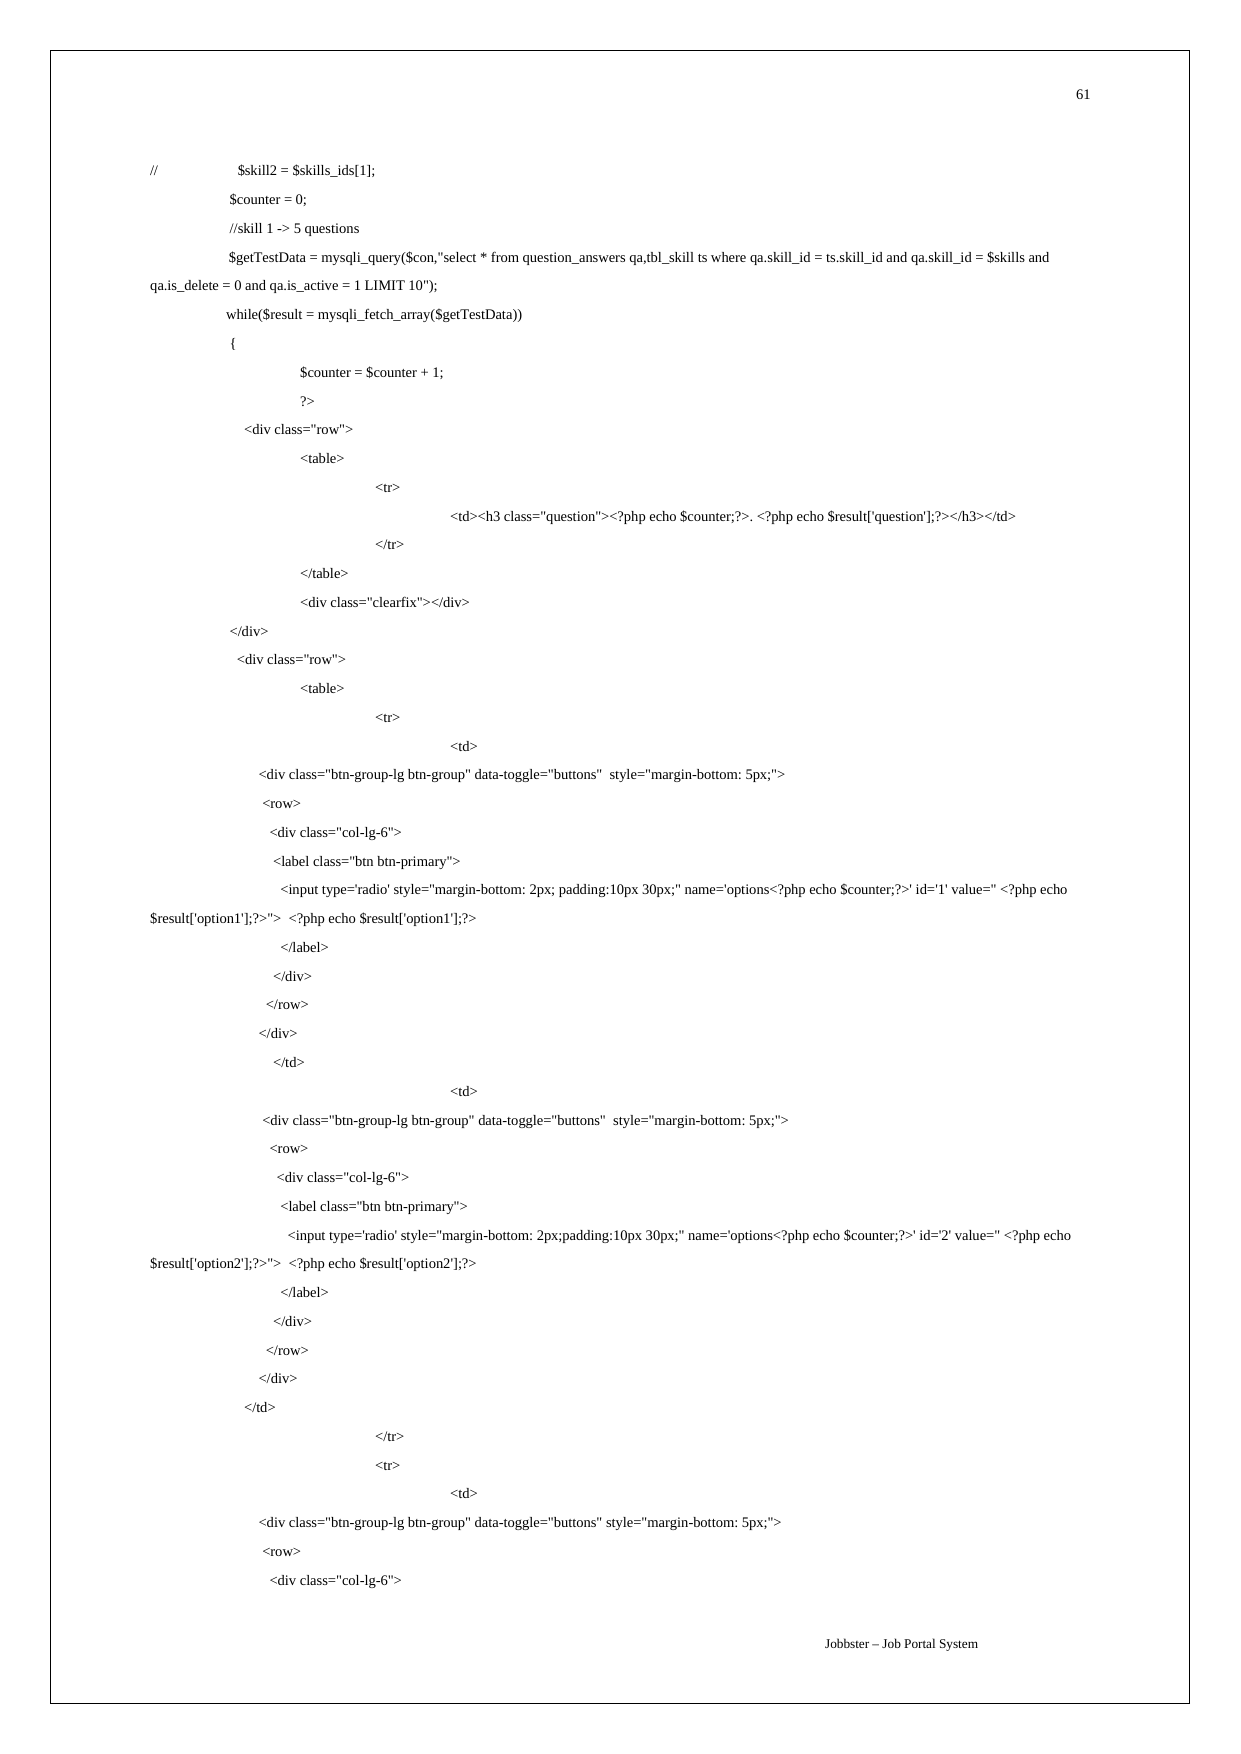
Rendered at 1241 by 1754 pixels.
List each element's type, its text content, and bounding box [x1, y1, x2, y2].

text <div class="row"> [150, 639, 1090, 668]
text <input type='radio' style="margin-bottom: 2px; padding:10px 30px;" name='options<?php echo $counter;?>' id='1' value=" <?php echo $result['option1'];?>"> <?php echo $result['option1'];?> [150, 869, 1090, 927]
text <table> [150, 438, 1090, 467]
text </label> [150, 927, 1090, 955]
text // $skill2 = $skills_ids[1]; [150, 150, 1090, 179]
text <row> [150, 1128, 1090, 1157]
text <div class="btn-group-lg btn-group" data-toggle="buttons" style="margin-bottom: 5px;"> [150, 754, 1090, 783]
text <div class="row"> [150, 409, 1090, 438]
text <label class="btn btn-primary"> [150, 840, 1090, 869]
text </td> [150, 1387, 1090, 1416]
text </row> [150, 1329, 1090, 1358]
text <row> [150, 1531, 1090, 1559]
text <input type='radio' style="margin-bottom: 2px;padding:10px 30px;" name='options<?php echo $counter;?>' id='2' value=" <?php echo $result['option2'];?>"> <?php echo $result['option2'];?> [150, 1214, 1090, 1272]
text <tr> [150, 1444, 1090, 1473]
text $getTestData = mysqli_query($con,"select * from question_answers qa,tbl_skill ts where qa.skill_id = ts.skill_id and qa.skill_id = $skills and qa.is_delete = 0 and qa.is_active = 1 LIMIT 10"); [150, 236, 1090, 294]
text <td><h3 class="question"><?php echo $counter;?>. <?php echo $result['question'];?></h3></td> [150, 495, 1090, 524]
text <label class="btn btn-primary"> [150, 1186, 1090, 1214]
text </tr> [150, 1416, 1090, 1444]
text ?> [150, 380, 1090, 409]
text <td> [150, 725, 1090, 754]
text </div> [150, 1358, 1090, 1387]
text </table> [150, 553, 1090, 582]
text <table> [150, 668, 1090, 697]
text <div class="col-lg-6"> [150, 812, 1090, 840]
text </label> [150, 1272, 1090, 1301]
text </row> [150, 984, 1090, 1013]
text while($result = mysqli_fetch_array($getTestData)) [150, 294, 1090, 323]
text <div class="btn-group-lg btn-group" data-toggle="buttons" style="margin-bottom: 5px;"> [150, 1099, 1090, 1128]
text { [150, 323, 1090, 351]
text <td> [150, 1071, 1090, 1099]
text <div class="clearfix"></div> [150, 582, 1090, 610]
text </td> [150, 1042, 1090, 1070]
text <div class="col-lg-6"> [150, 1157, 1090, 1186]
text $counter = 0; [150, 179, 1090, 207]
text <td> [150, 1473, 1090, 1502]
text <div class="col-lg-6"> [150, 1559, 1090, 1588]
text //skill 1 -> 5 questions [150, 208, 1090, 236]
text </div> [150, 610, 1090, 639]
text </div> [150, 1301, 1090, 1329]
text <tr> [150, 467, 1090, 495]
text <row> [150, 783, 1090, 812]
text </div> [150, 955, 1090, 984]
text </tr> [150, 524, 1090, 553]
text <tr> [150, 697, 1090, 725]
text </div> [150, 1013, 1090, 1042]
text <div class="btn-group-lg btn-group" data-toggle="buttons" style="margin-bottom: 5px;"> [150, 1502, 1090, 1531]
text $counter = $counter + 1; [150, 351, 1090, 380]
